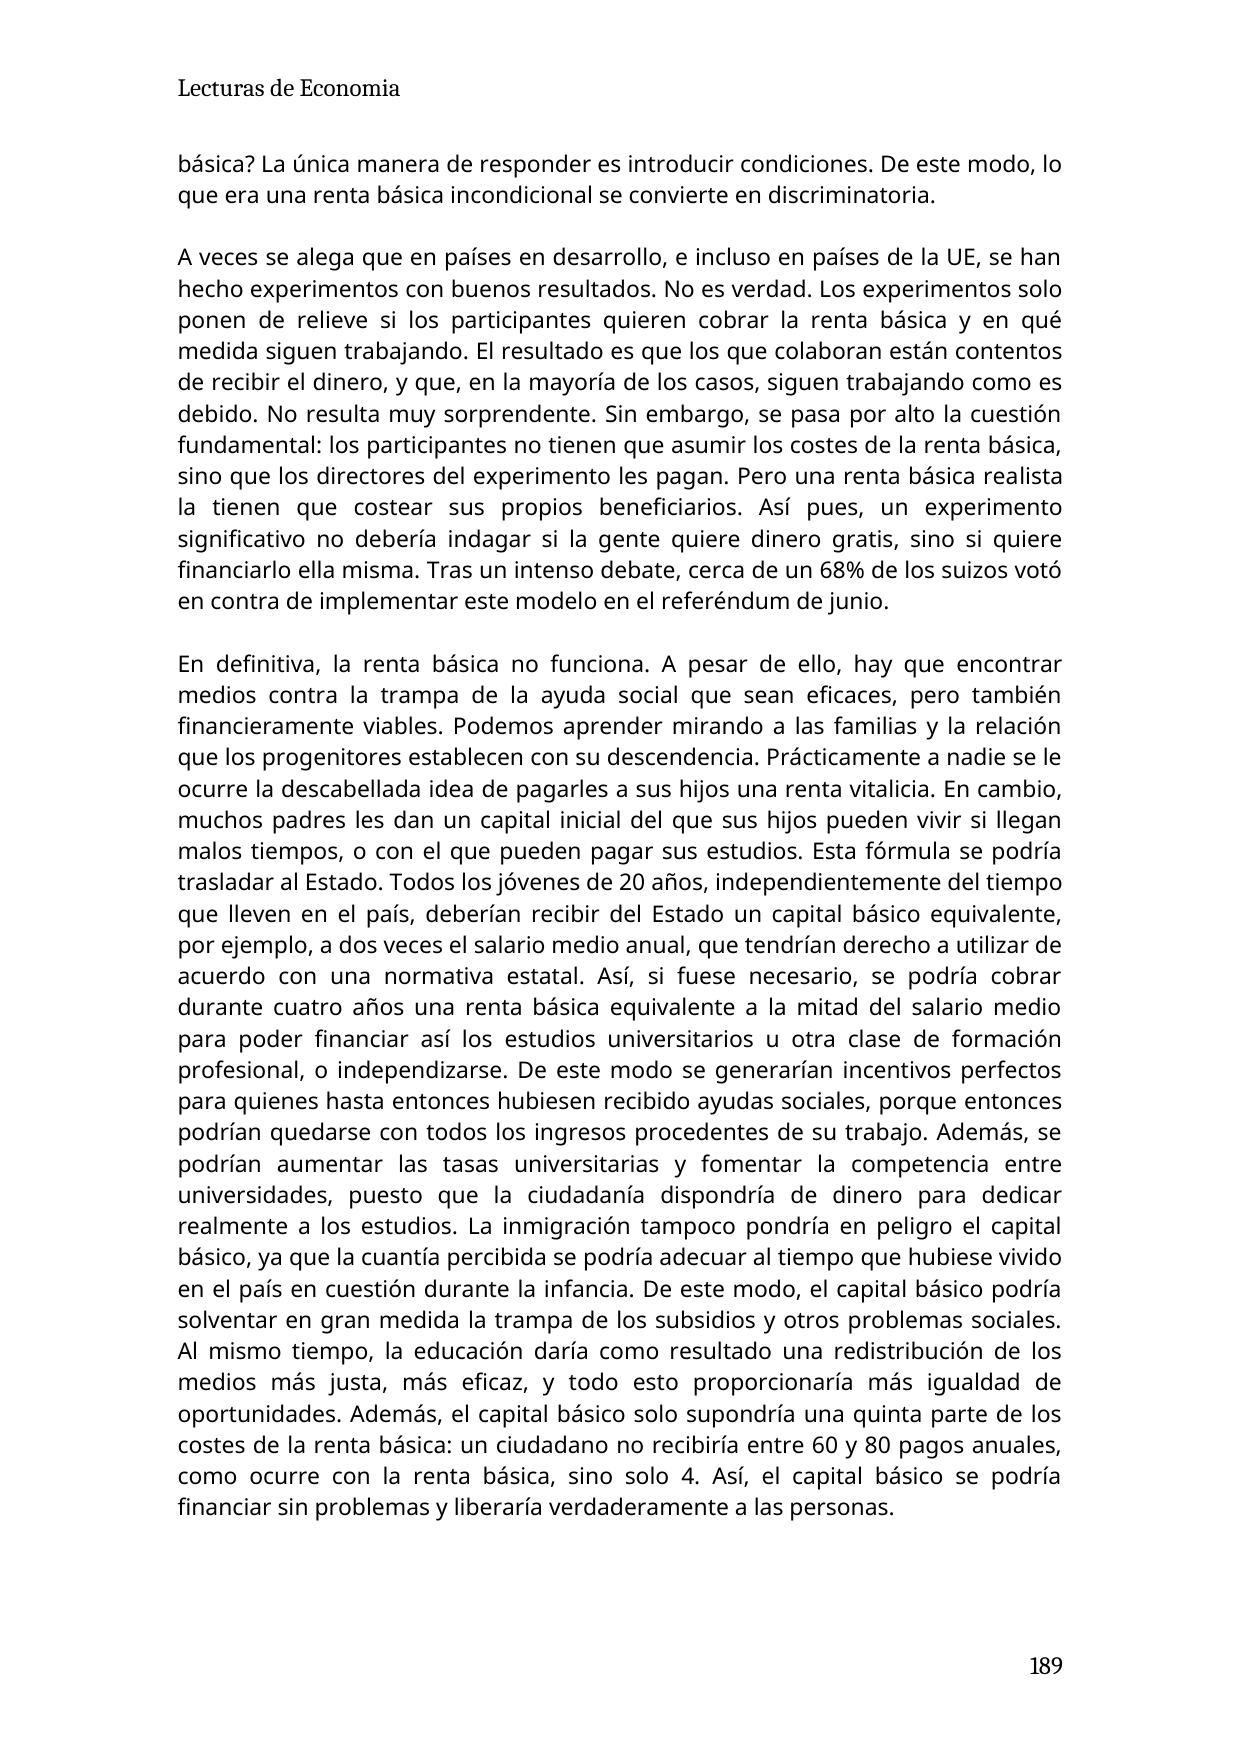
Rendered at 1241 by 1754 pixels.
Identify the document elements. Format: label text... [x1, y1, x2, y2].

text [177, 148, 1063, 210]
text A veces se alega que en países en desarrollo, e incluso en países de la UE, se han hecho experimentos con buenos resultados. No es verdad. Los experimentos solo ponen de relieve si los participantes quieren cobrar la renta básica y en qué medida siguen trabajando. El resultado es que los que colaboran están contentos de recibir el dinero, y que, en la mayoría de los casos, siguen trabajando como es debido. No resulta muy sorprendente. Sin embargo, se pasa por alto la cuestión fundamental: los participantes no tienen que asumir los costes de la renta básica, sino que los directores del experimento les pagan. Pero una renta básica rea­lista la tienen que costear sus propios beneficiarios. Así pues, un experimento significativo no debería indagar si la gente quiere dinero gratis, sino si quiere financiarlo ella misma. Tras un intenso debate, cerca de un 68% de los suizos votó en contra de implementar este modelo en el referéndum de junio. [177, 241, 1063, 616]
text En definitiva, la renta básica no funciona. A pesar de ello, hay que encontrar medios contra la trampa de la ayuda social que sean eficaces, pero también financieramente viables. Podemos aprender mirando a las familias y la relación que los progenitores establecen con su descendencia. Prácticamente a nadie se le ocurre la descabellada idea de pagarles a sus hijos una renta vitalicia. En cambio, muchos padres les dan un capital inicial del que sus hijos pueden vivir si llegan malos tiempos, o con el que pueden pagar sus estudios. Esta fórmula se podría trasladar al Estado. Todos los jóvenes de 20 años, independientemente del tiempo que lleven en el país, deberían recibir del Estado un capital básico equivalente, por ejemplo, a dos veces el salario medio anual, que tendrían derecho a utilizar de acuerdo con una normativa estatal. Así, si fuese necesario, se podría cobrar durante cuatro años una renta básica equivalente a la mitad del salario medio para poder financiar así los estudios universitarios u otra clase de formación profesional, o independizarse. De este modo se generarían incentivos perfectos para quienes hasta entonces hubiesen recibido ayudas sociales, porque entonces podrían quedarse con todos los ingresos procedentes de su trabajo. Además, se podrían aumentar las tasas universitarias y fomentar la competencia entre universidades, puesto que la ciudadanía dispondría de dinero para dedicar realmente a los estudios. La inmigración tampoco pondría en peligro el capital básico, ya que la cuantía percibida se podría adecuar al tiempo que hubiese vivido en el país en cuestión durante la infancia. De este modo, el capital básico podría solventar en gran medida la trampa de los subsidios y otros problemas sociales. Al mismo tiempo, la educación daría como resultado una redistribución de los medios más justa, más eficaz, y todo esto proporcionaría más igualdad de oportunidades. Además, el capital básico solo supondría una quinta parte de los costes de la renta básica: un ciudadano no recibiría entre 60 y 80 pagos anuales, como ocurre con la renta básica, sino solo 4. Así, el capital básico se podría financiar sin problemas y liberaría verdaderamente a las personas. [177, 648, 1063, 1523]
